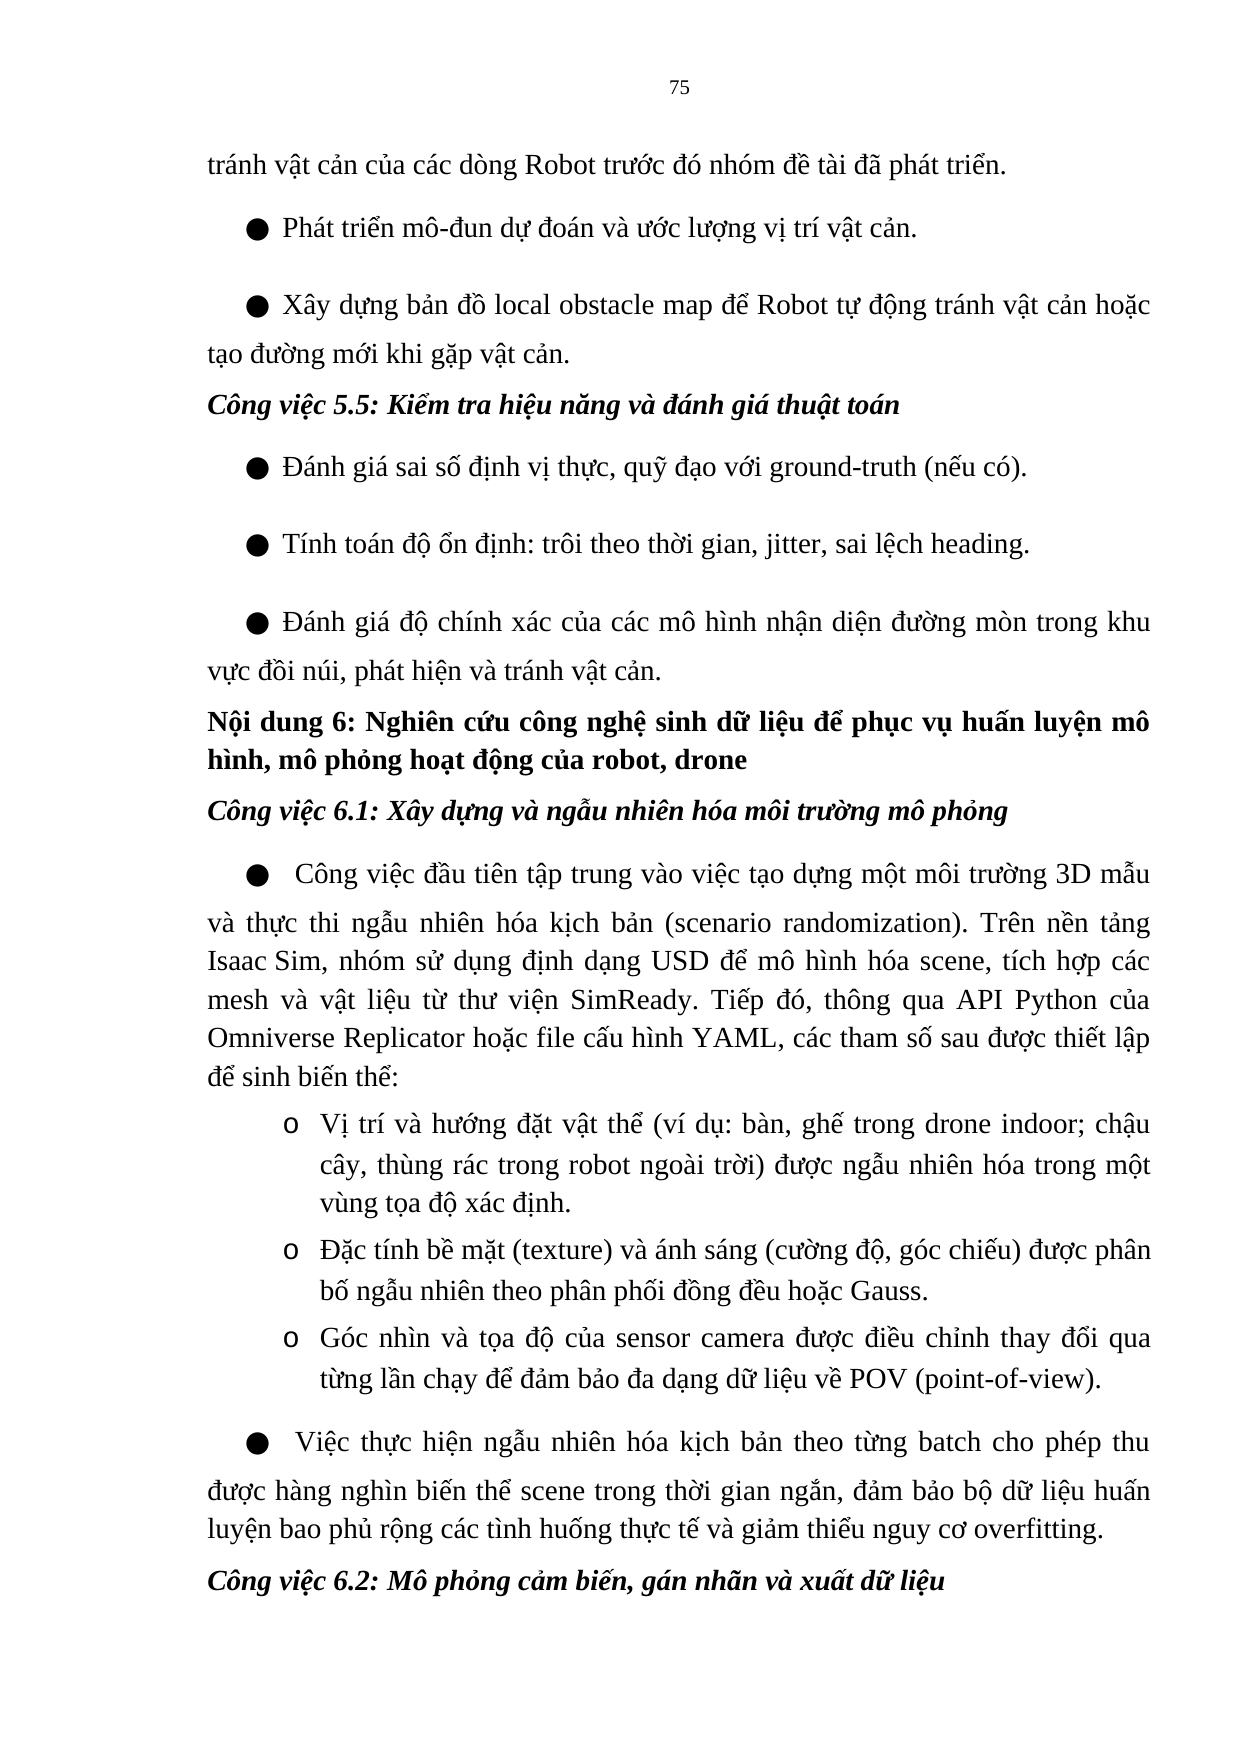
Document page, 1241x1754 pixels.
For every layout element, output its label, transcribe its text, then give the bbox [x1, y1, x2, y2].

list Góc nhìn và tọa độ của sensor camera được điều chỉnh thay đổi qua từng lần chạy để đảm bảo đa dạng dữ liệu về POV (point-of-view). [282, 1320, 1152, 1395]
list Tính toán độ ổn định: trôi theo thời gian, jitter, sai lệch heading. [207, 511, 1152, 571]
list Phát triển mô-đun dự đoán và ước lượng vị trí vật cản. [207, 194, 1152, 254]
text Công việc 5.5: Kiểm tra hiệu năng và đánh giá thuật toán [207, 387, 1152, 420]
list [207, 147, 1152, 181]
text Công việc 6.2: Mô phỏng cảm biến, gán nhãn và xuất dữ liệu [207, 1563, 1152, 1596]
list Đánh giá độ chính xác của các mô hình nhận diện đường mòn trong khu vực đồi núi, phát hiện và tránh vật cản. [207, 588, 1152, 686]
list Đánh giá sai số định vị thực, quỹ đạo với ground-truth (nếu có). [207, 434, 1152, 493]
list Đặc tính bề mặt (texture) và ánh sáng (cường độ, góc chiếu) được phân bố ngẫu nhiên theo phân phối đồng đều hoặc Gauss. [282, 1232, 1152, 1307]
list Xây dựng bản đồ local obstacle map để Robot tự động tránh vật cản hoặc tạo đường mới khi gặp vật cản. [207, 271, 1152, 369]
list Công việc đầu tiên tập trung vào việc tạo dựng một môi trường 3D mẫu và thực thi ngẫu nhiên hóa kịch bản (scenario randomization). Trên nền tảng Isaac Sim, nhóm sử dụng định dạng USD để mô hình hóa scene, tích hợp các mesh và vật liệu từ thư viện SimReady. Tiếp đó, thông qua API Python của Omniverse Replicator hoặc file cấu hình YAML, các tham số sau được thiết lập để sinh biến thể: [207, 840, 1152, 1093]
text Công việc 6.1: Xây dựng và ngẫu nhiên hóa môi trường mô phỏng [207, 793, 1152, 827]
list Vị trí và hướng đặt vật thể (ví dụ: bàn, ghế trong drone indoor; chậu cây, thùng rác trong robot ngoài trời) được ngẫu nhiên hóa trong một vùng tọa độ xác định. [282, 1106, 1152, 1219]
text Nội dung 6: Nghiên cứu công nghệ sinh dữ liệu để phục vụ huấn luyện mô hình, mô phỏng hoạt động của robot, drone [207, 704, 1152, 776]
list Việc thực hiện ngẫu nhiên hóa kịch bản theo từng batch cho phép thu được hàng nghìn biến thể scene trong thời gian ngắn, đảm bảo bộ dữ liệu huấn luyện bao phủ rộng các tình huống thực tế và giảm thiểu nguy cơ overfitting. [207, 1408, 1152, 1545]
